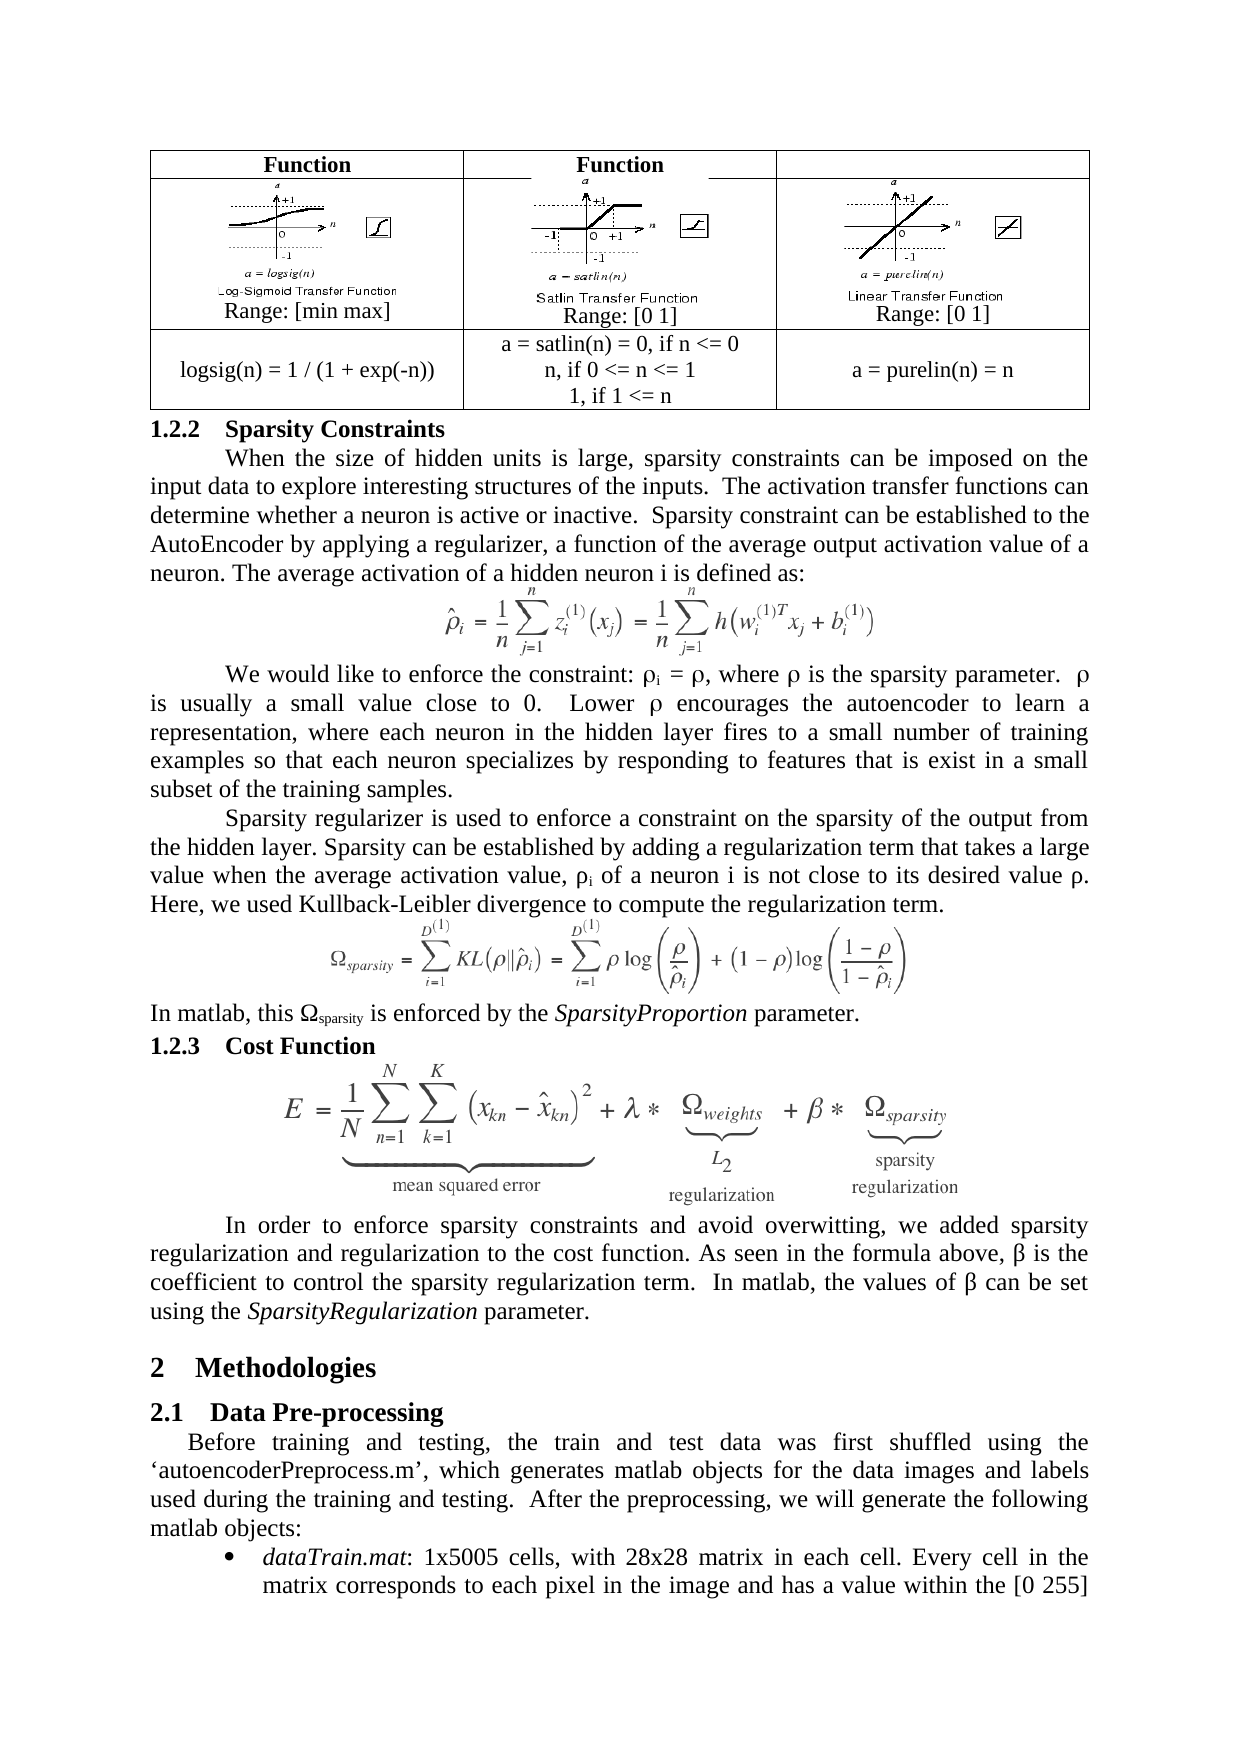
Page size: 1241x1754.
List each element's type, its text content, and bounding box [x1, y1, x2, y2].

subtitle Sparsity Constraints [150, 414, 1090, 443]
text In order to enforce sparsity constraints and avoid overwitting, we added sparsity regularization and regularization to the cost function. As seen in the formula above, β is the coefficient to control the sparsity regularization term. In matlab, the values of β can be set using the SparsityRegularization parameter. [150, 1210, 1090, 1325]
text Sparsity regularizer is used to enforce a constraint on the sparsity of the output from the hidden layer. Sparsity can be established by adding a regularization term that takes a large value when the average activation value, ρi of a neuron i is not close to its desired value ρ. Here, we used Kullback-Leibler divergence to compute the regularization term. [150, 803, 1090, 918]
table_cell a = purelin(n) = n [777, 330, 1089, 409]
text When the size of hidden units is large, sparsity constraints can be imposed on the input data to explore interesting structures of the inputs. The activation transfer functions can determine whether a neuron is active or inactive. Sparsity constraint can be established to the AutoEncoder by applying a regularizer, a function of the average output activation value of a neuron. The average activation of a hidden neuron i is defined as: [150, 443, 1090, 586]
table_cell a = satlin(n) = 0, if n <= 0 n, if 0 <= n <= 1 1, if 1 <= n [464, 330, 776, 409]
text In matlab, this Ωsparsity is enforced by the SparsityProportion parameter. [150, 998, 1090, 1027]
picture [439, 586, 877, 660]
text Before training and testing, the train and test data was first shuffled using the ‘autoencoderPreprocess.m’, which generates matlab objects for the data images and labels used during the training and testing. After the preprocessing, we will generate the following matlab objects: [150, 1427, 1090, 1542]
table_cell Range: [0 1] [777, 179, 1089, 328]
subtitle Data Pre-processing [150, 1396, 1090, 1427]
table_cell logsig(n) = 1 / (1 + exp(-n)) [151, 330, 463, 409]
text We would like to enforce the constraint: i = , where is the sparsity parameter. is usually a small value close to 0. Lower encourages the autoencoder to learn a representation, where each neuron in the hidden layer fires to a small number of training examples so that each neuron specializes by responding to features that is exist in a small subset of the training samples. [150, 659, 1090, 803]
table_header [464, 151, 776, 177]
table_cell Range: [0 1] [464, 179, 776, 328]
picture [218, 183, 396, 297]
subtitle Methodologies [150, 1350, 1090, 1383]
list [225, 1542, 1090, 1599]
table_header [151, 151, 463, 177]
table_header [777, 151, 1089, 177]
picture [283, 1060, 958, 1210]
table_cell Range: [min max] [151, 179, 463, 328]
picture [531, 178, 709, 303]
subtitle Cost Function [150, 1031, 1090, 1060]
picture [844, 180, 1022, 301]
picture [323, 918, 917, 999]
